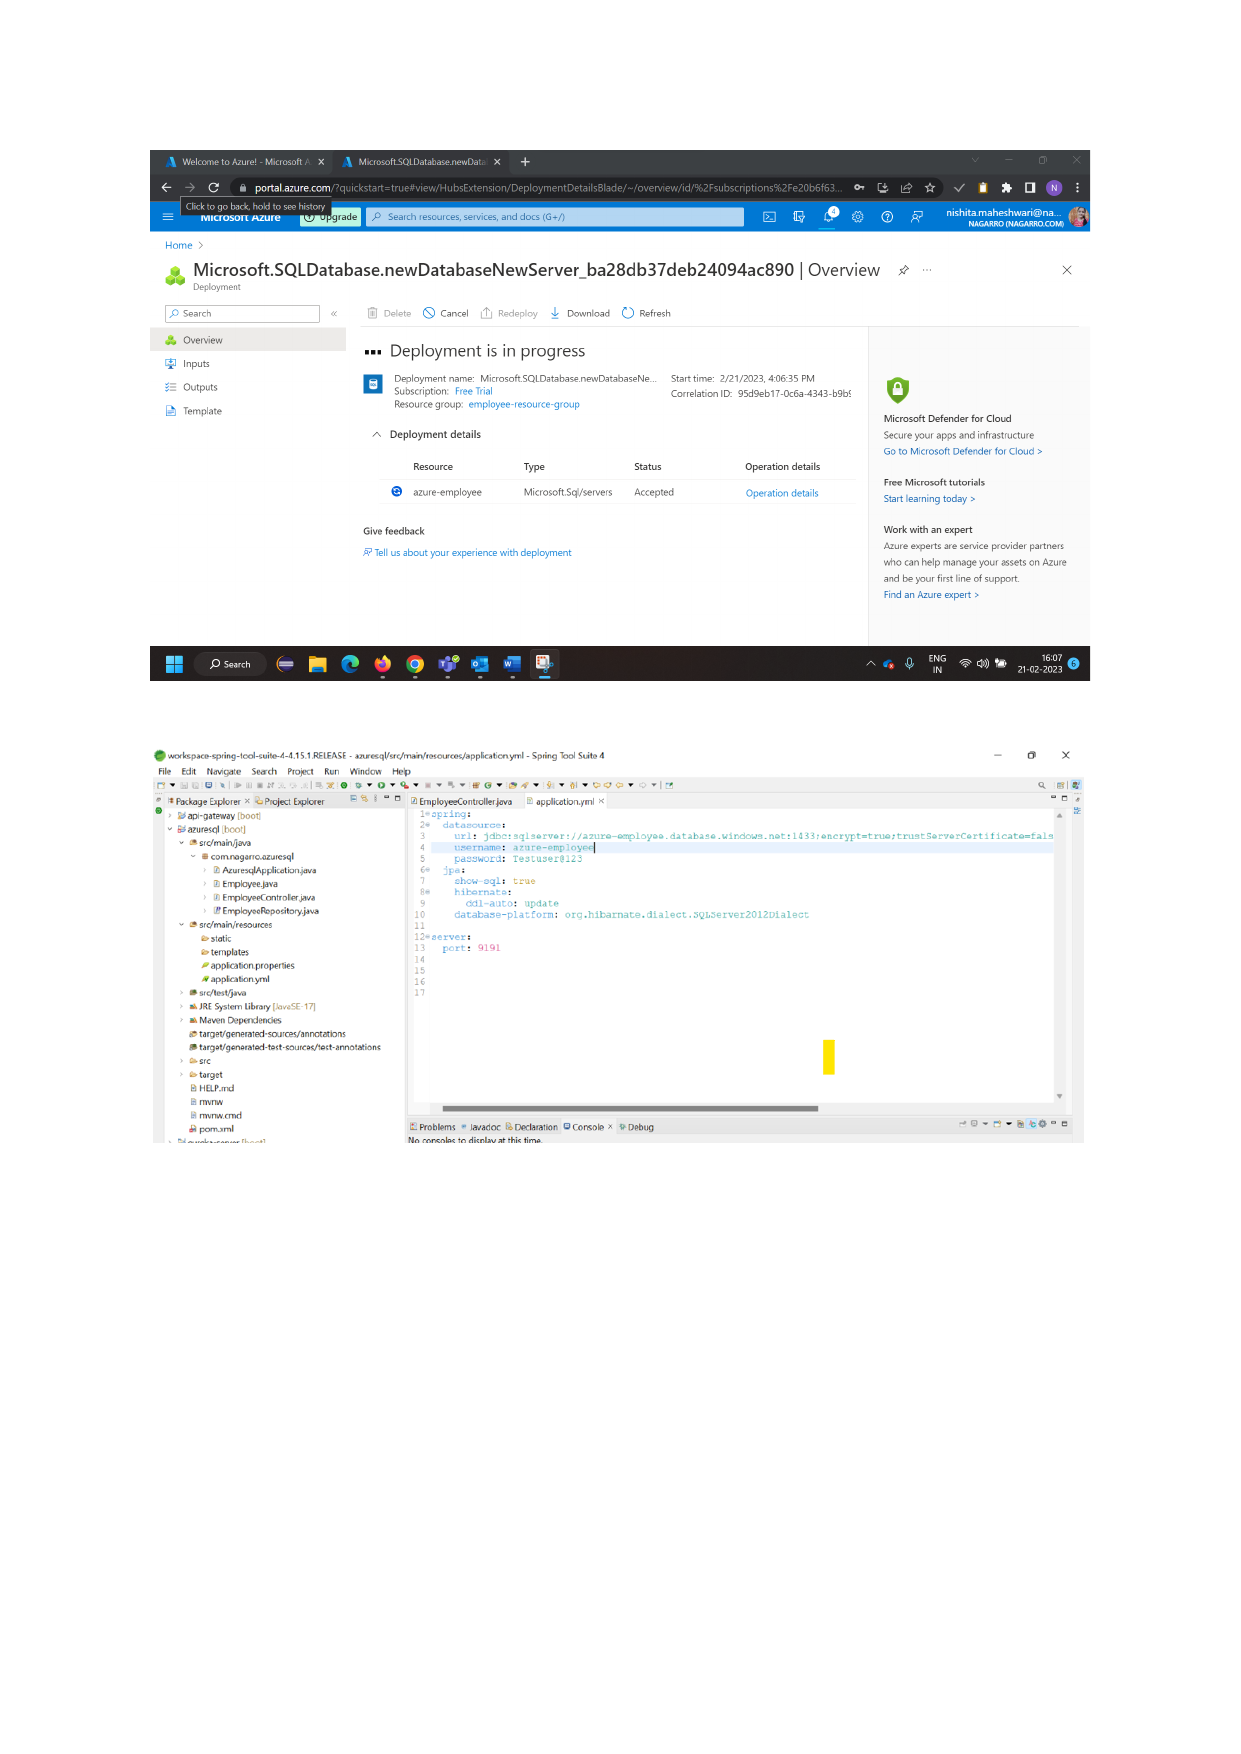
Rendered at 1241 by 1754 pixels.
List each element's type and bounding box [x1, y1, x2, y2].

picture [150, 746, 1091, 1143]
picture [150, 150, 1091, 681]
